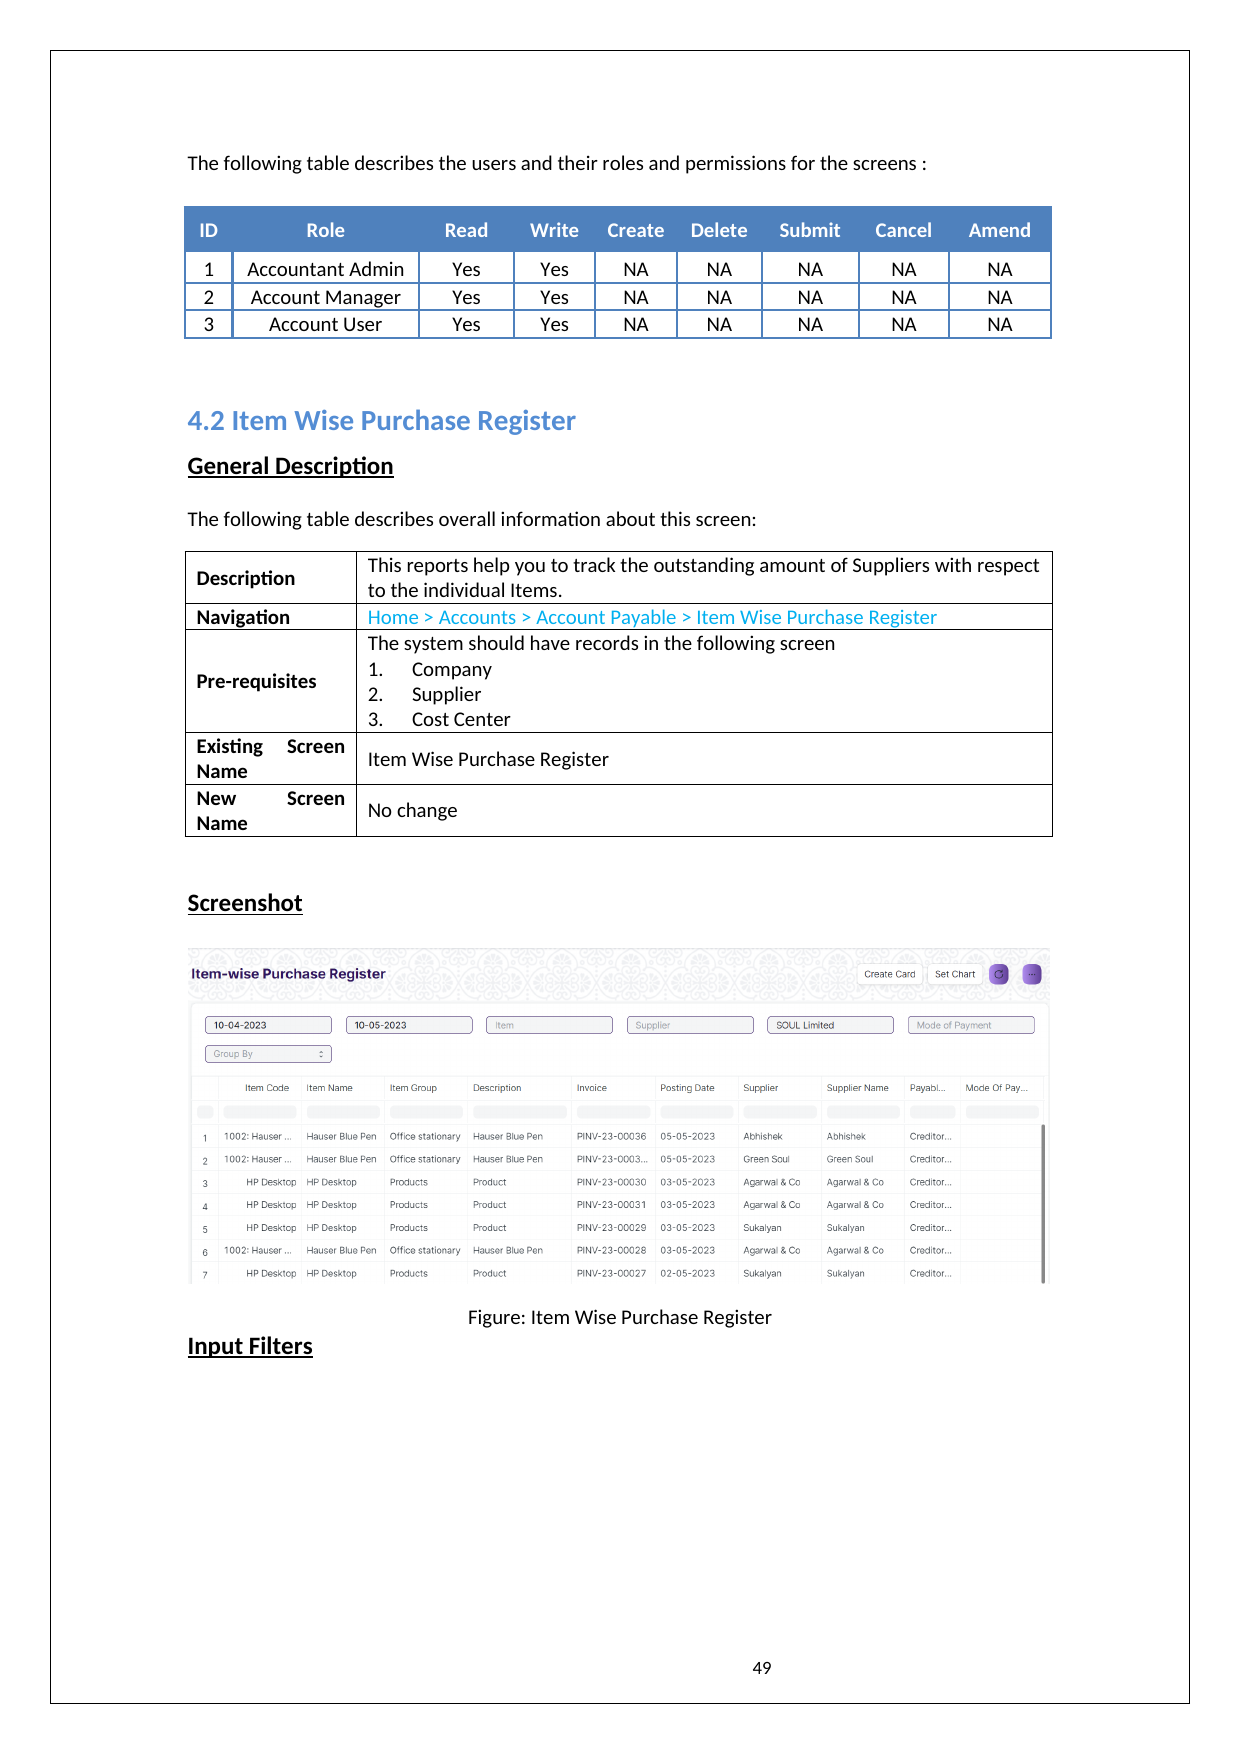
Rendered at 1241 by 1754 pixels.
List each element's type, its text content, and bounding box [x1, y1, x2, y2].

subtitle Item Wise Purchase Register [187, 402, 1053, 438]
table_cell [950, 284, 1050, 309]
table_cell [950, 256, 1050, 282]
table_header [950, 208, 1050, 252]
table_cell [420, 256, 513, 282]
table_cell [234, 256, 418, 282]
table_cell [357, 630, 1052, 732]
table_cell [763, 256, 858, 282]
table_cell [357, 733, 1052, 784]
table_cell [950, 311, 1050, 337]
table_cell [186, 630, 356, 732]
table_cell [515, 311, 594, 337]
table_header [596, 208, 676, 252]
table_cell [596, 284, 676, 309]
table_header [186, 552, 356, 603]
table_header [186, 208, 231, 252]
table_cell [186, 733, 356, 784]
picture [187, 948, 1050, 1283]
list General Description [187, 450, 1053, 481]
list Screenshot [187, 888, 1053, 918]
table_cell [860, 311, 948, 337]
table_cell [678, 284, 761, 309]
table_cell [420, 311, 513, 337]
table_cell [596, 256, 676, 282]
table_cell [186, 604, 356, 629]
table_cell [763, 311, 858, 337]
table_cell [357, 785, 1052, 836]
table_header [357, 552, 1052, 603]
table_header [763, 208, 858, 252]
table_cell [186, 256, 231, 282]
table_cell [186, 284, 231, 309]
list Input Filters [187, 1330, 1053, 1360]
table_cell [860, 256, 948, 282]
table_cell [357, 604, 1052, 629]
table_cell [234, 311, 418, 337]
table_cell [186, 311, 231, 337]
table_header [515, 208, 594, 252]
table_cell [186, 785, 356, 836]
list The following table describes the users and their roles and permissions for the screens : [187, 150, 1053, 175]
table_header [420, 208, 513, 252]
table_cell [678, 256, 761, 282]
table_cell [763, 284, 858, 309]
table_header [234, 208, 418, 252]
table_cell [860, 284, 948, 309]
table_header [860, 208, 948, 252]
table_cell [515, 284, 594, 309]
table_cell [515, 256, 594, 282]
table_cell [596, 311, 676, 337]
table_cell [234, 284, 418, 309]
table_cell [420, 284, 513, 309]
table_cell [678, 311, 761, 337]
text The following table describes overall information about this screen: [187, 506, 1053, 532]
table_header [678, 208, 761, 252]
